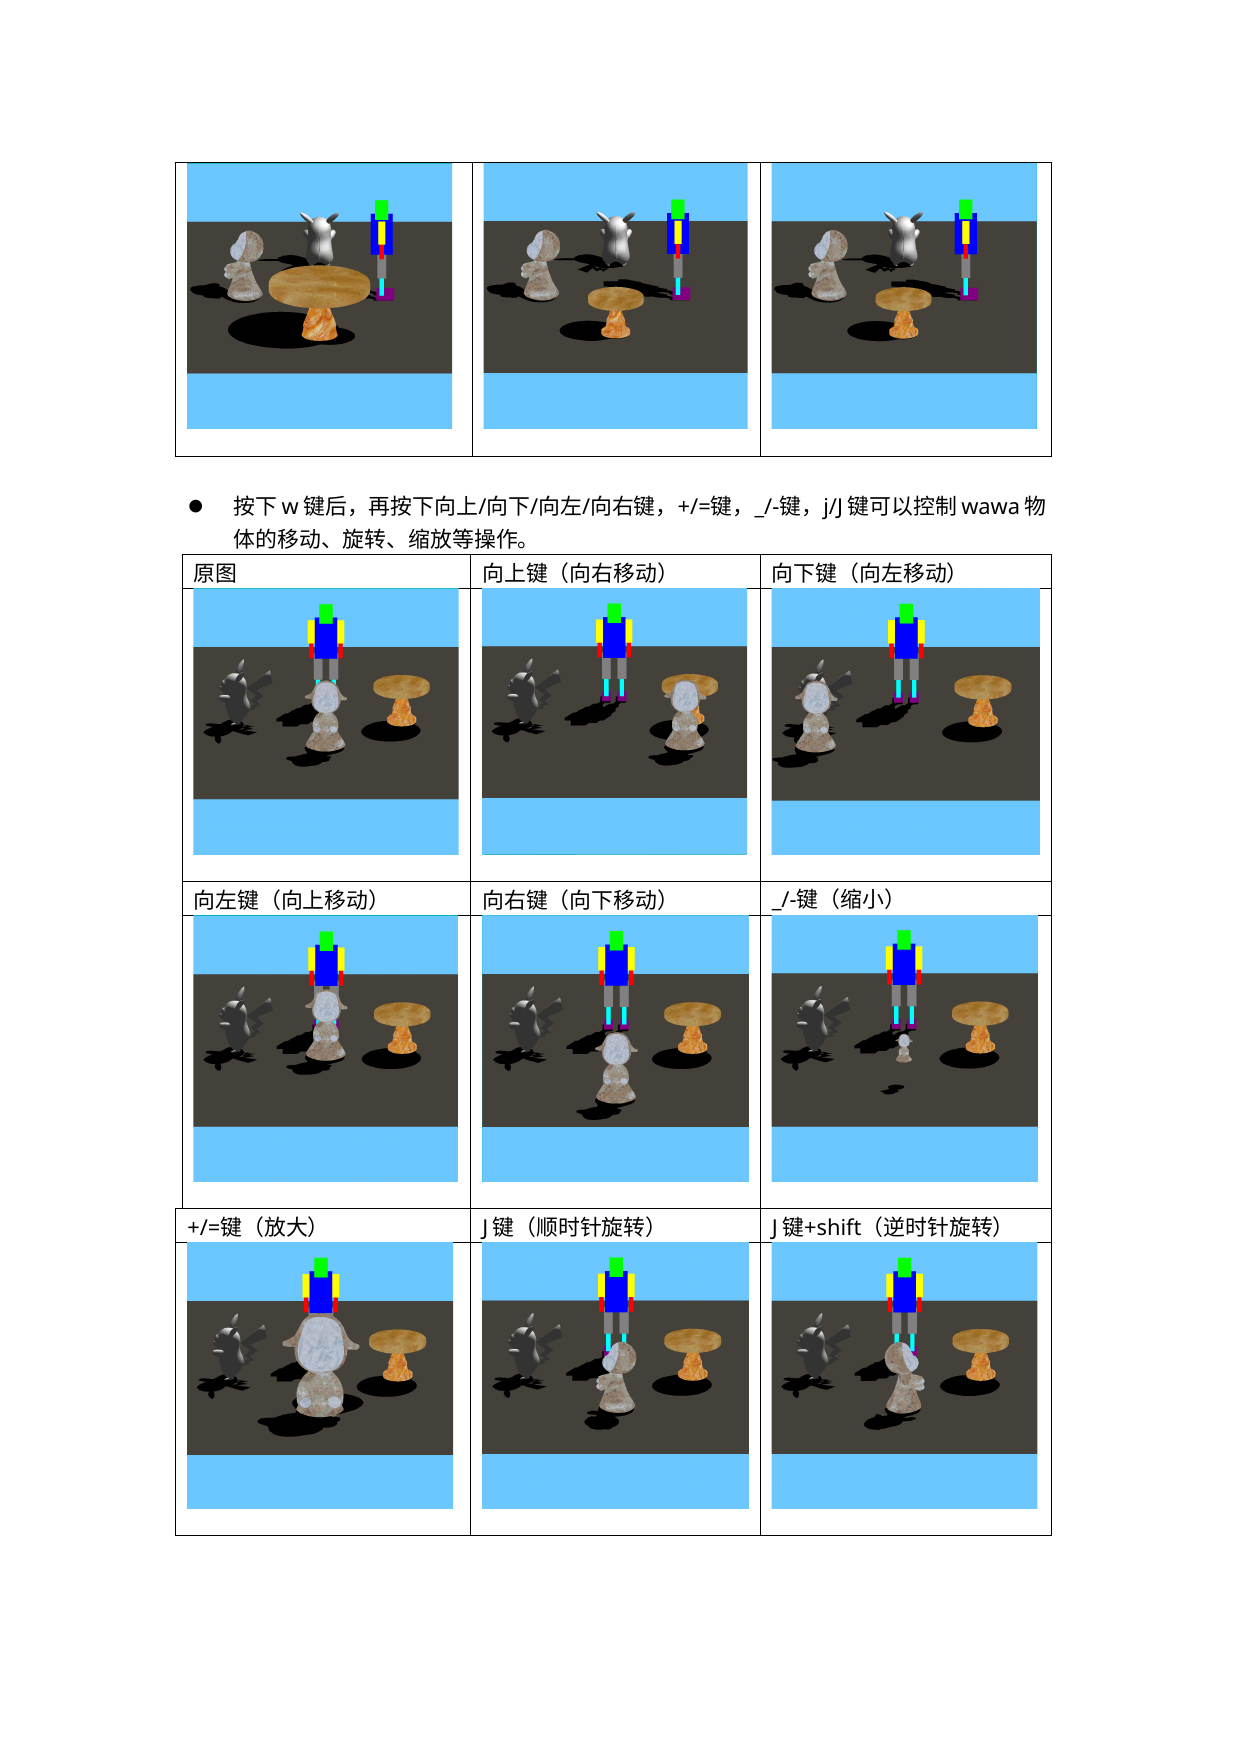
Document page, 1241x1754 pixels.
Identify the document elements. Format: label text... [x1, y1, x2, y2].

table_cell +/=键（放大） [176, 1209, 470, 1242]
picture [187, 163, 453, 429]
table_cell [471, 916, 760, 1208]
table_cell [761, 589, 1051, 881]
picture [482, 1242, 749, 1509]
table_cell 向右键（向下移动） [471, 882, 760, 915]
table_cell _/-键（缩小） [761, 882, 1051, 915]
picture [187, 1242, 454, 1509]
picture [771, 915, 1038, 1182]
table_cell [761, 1243, 1051, 1535]
picture [482, 588, 748, 855]
table_cell [473, 163, 760, 456]
table_cell J键+shift（逆时针旋转） [761, 1209, 1051, 1242]
picture [193, 915, 458, 1182]
table_cell [471, 589, 760, 881]
table_cell [176, 163, 472, 456]
picture [482, 915, 749, 1182]
table_header 向上键（向右移动） [471, 555, 760, 588]
table_cell 向左键（向上移动） [183, 882, 470, 915]
picture [483, 163, 748, 429]
table_cell [471, 1243, 760, 1535]
table_cell [761, 163, 1051, 456]
picture [771, 1242, 1038, 1509]
table_cell J键（顺时针旋转） [471, 1209, 760, 1242]
table_cell [176, 1243, 470, 1535]
table_header 向下键（向左移动） [761, 555, 1051, 588]
picture [771, 588, 1040, 855]
table_header 原图 [183, 555, 470, 588]
table_cell [183, 916, 470, 1208]
list 按下w键后，再按下向上/向下/向左/向右键，+/=键，_/-键，j/J键可以控制wawa物体的移动、旋转、缩放等操作。 [187, 489, 1053, 554]
picture [771, 163, 1037, 429]
table_cell [183, 589, 470, 881]
table_cell [761, 916, 1051, 1208]
picture [193, 588, 459, 855]
